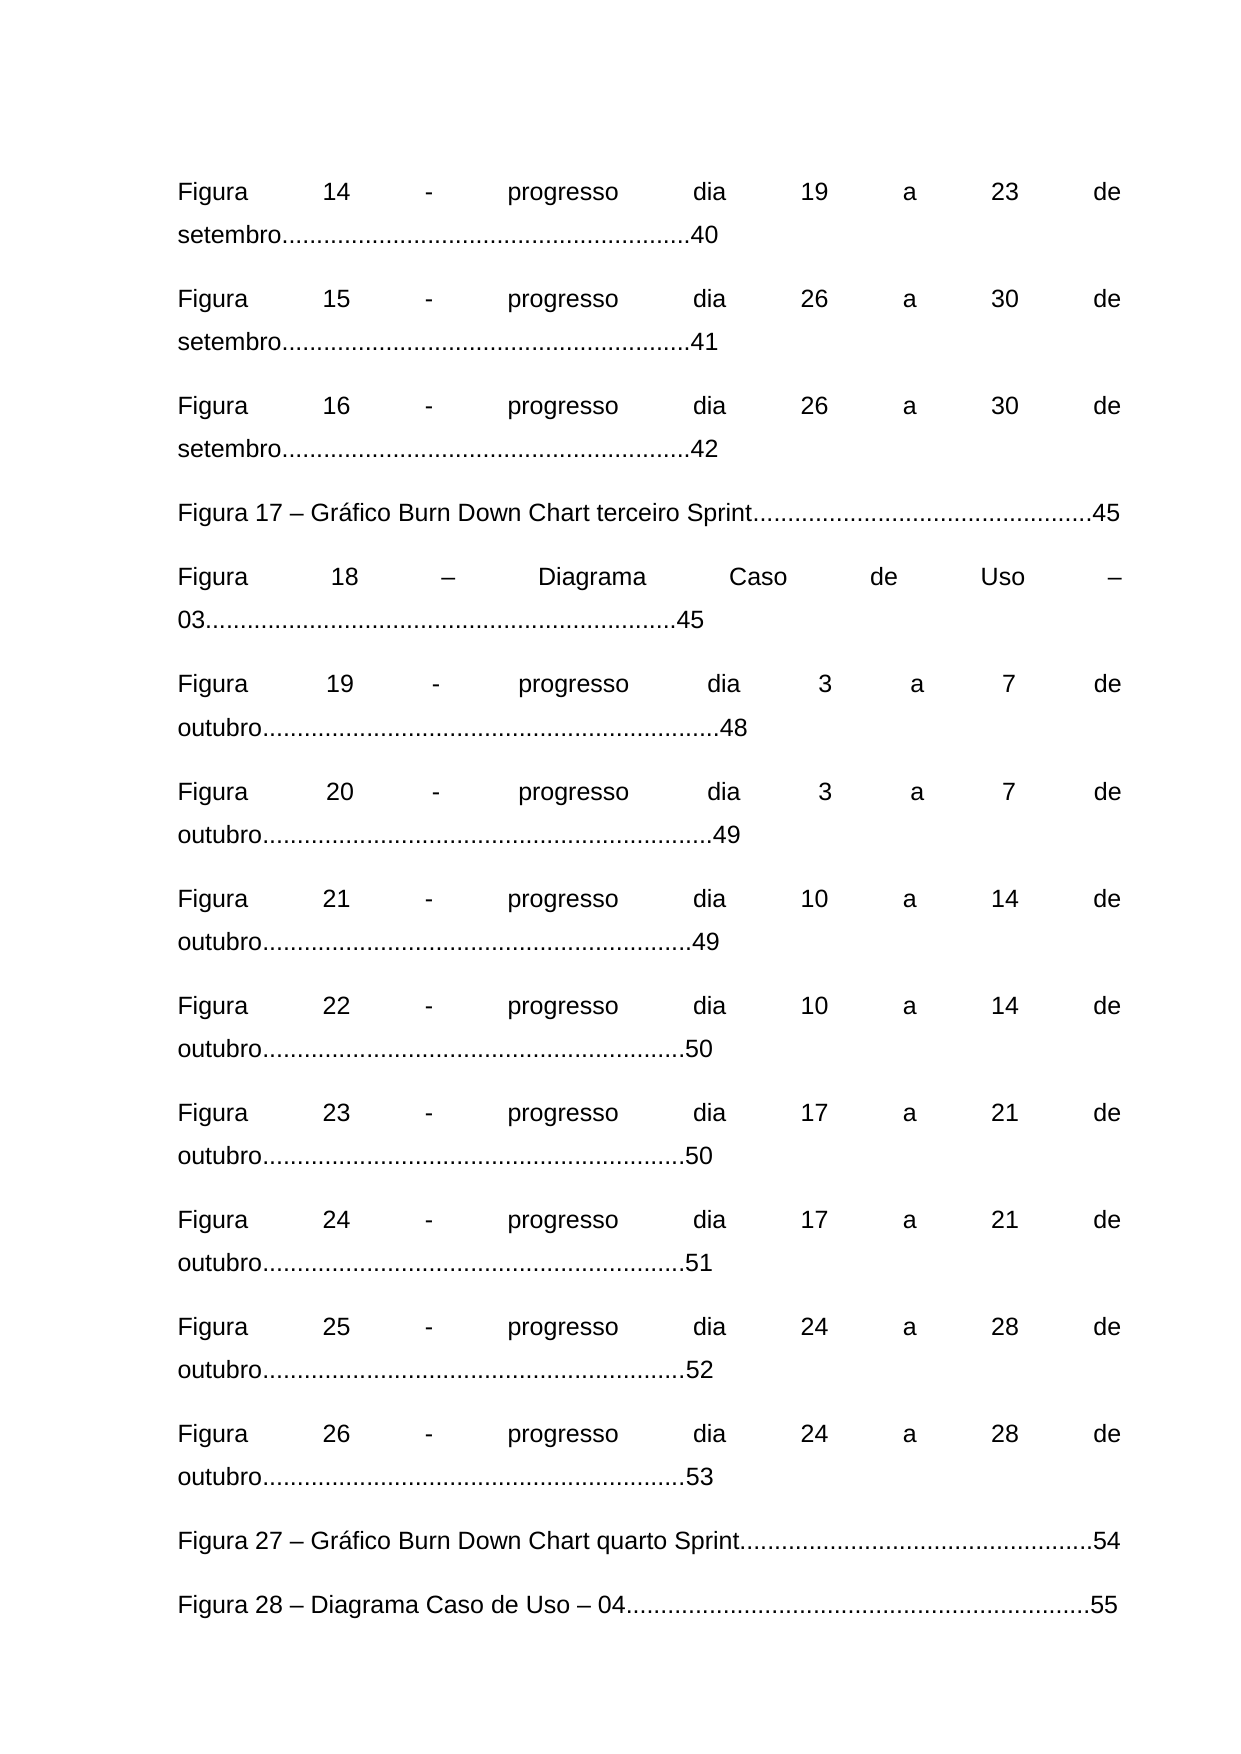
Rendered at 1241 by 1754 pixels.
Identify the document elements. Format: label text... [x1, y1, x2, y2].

text Figura 17 – Gráfico Burn Down Chart terceiro Sprint.................................................45 [177, 498, 1122, 527]
text Figura 24 - progresso dia 17 a 21 de outubro.............................................................51 [177, 1205, 1122, 1277]
text Figura 27 – Gráfico Burn Down Chart quarto Sprint...................................................54 [177, 1526, 1122, 1555]
text Figura 16 - progresso dia 26 a 30 de setembro...........................................................42 [177, 391, 1122, 463]
text Figura 21 - progresso dia 10 a 14 de outubro..............................................................49 [177, 884, 1122, 956]
text Figura 23 - progresso dia 17 a 21 de outubro.............................................................50 [177, 1098, 1122, 1170]
text Figura 22 - progresso dia 10 a 14 de outubro.............................................................50 [177, 991, 1122, 1063]
text Figura 15 - progresso dia 26 a 30 de setembro...........................................................41 [177, 284, 1122, 356]
text Figura 26 - progresso dia 24 a 28 de outubro.............................................................53 [177, 1419, 1122, 1491]
text Figura 28 – Diagrama Caso de Uso – 04...................................................................55 [177, 1590, 1122, 1619]
text Figura 18 – Diagrama Caso de Uso – 03....................................................................45 [177, 562, 1122, 634]
text Figura 19 - progresso dia 3 a 7 de outubro..................................................................48 [177, 669, 1122, 741]
text Figura 14 - progresso dia 19 a 23 de setembro...........................................................40 [177, 177, 1122, 249]
text Figura 20 - progresso dia 3 a 7 de outubro.................................................................49 [177, 777, 1122, 848]
text Figura 25 - progresso dia 24 a 28 de outubro.............................................................52 [177, 1312, 1122, 1384]
